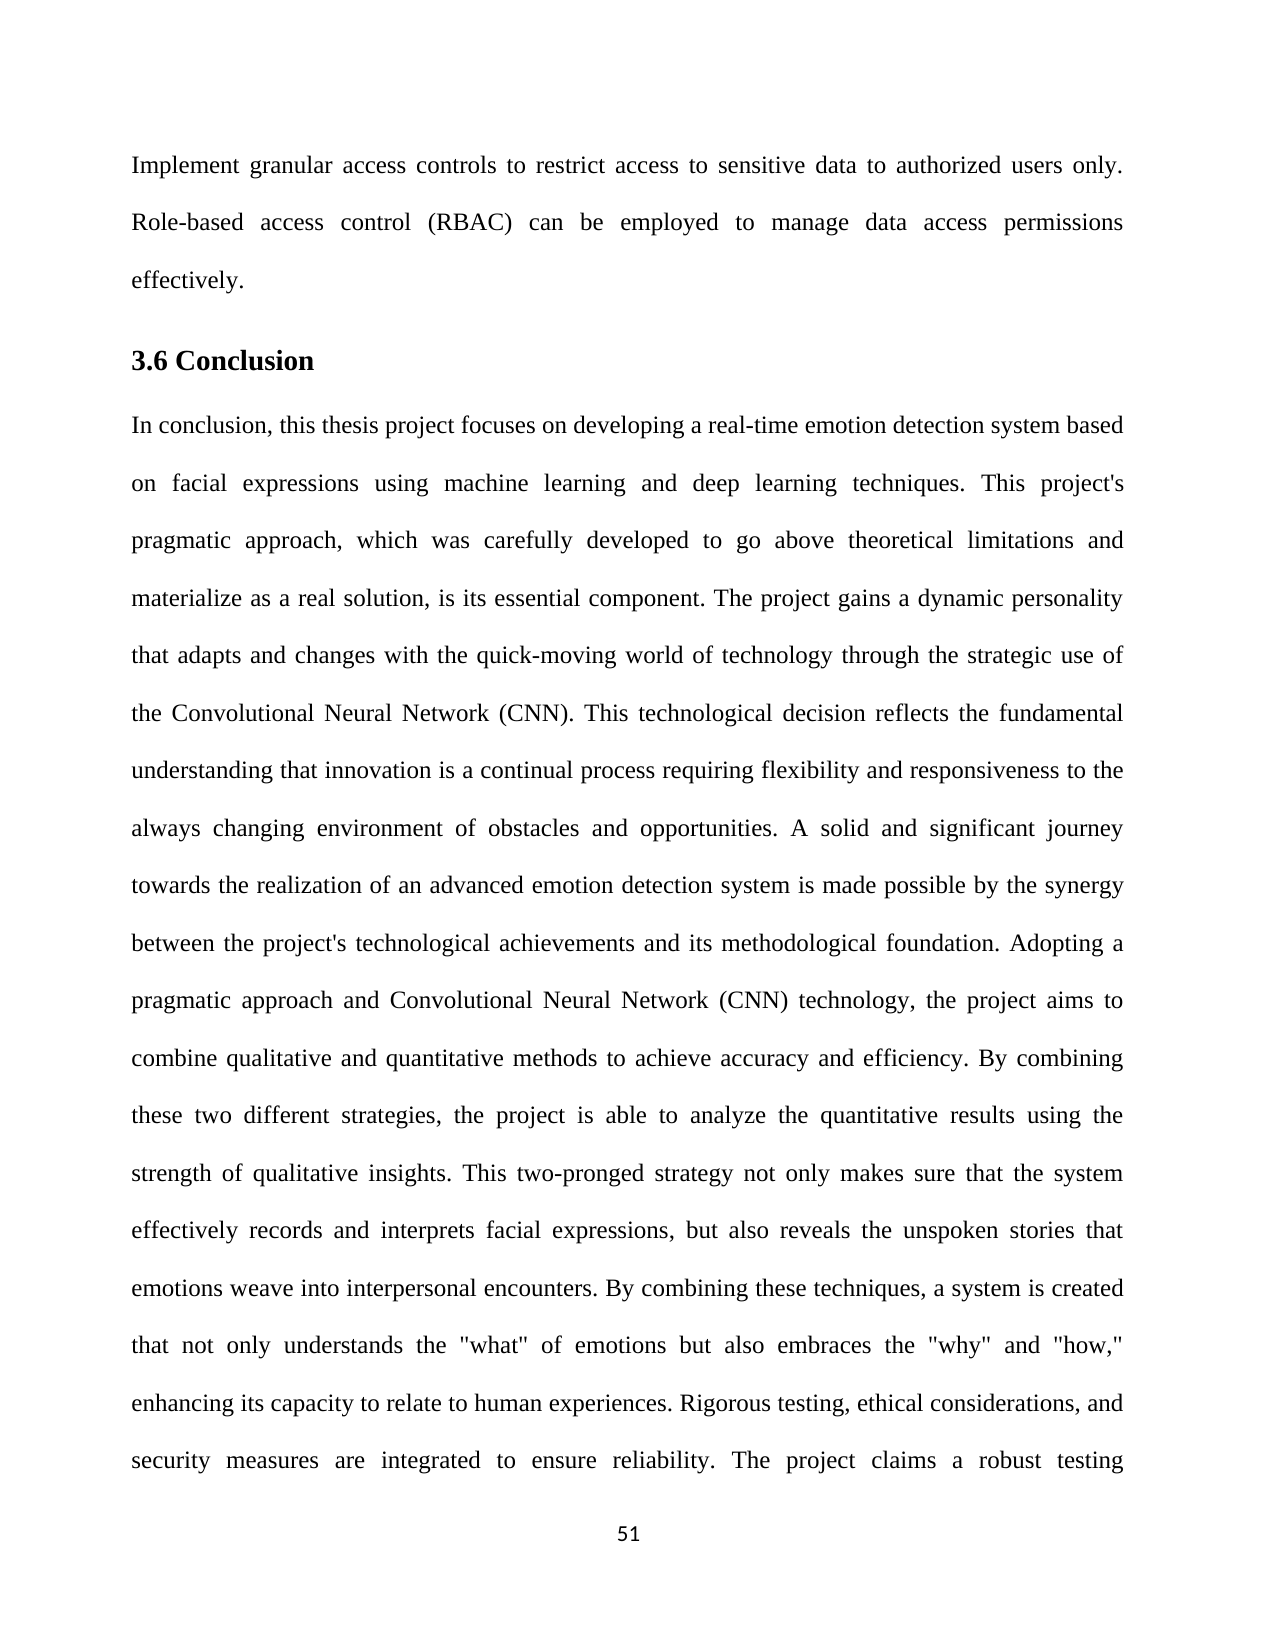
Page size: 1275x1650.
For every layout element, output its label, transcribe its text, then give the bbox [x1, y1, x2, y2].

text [131, 410, 1125, 1474]
subtitle 3.6 Conclusion [131, 343, 1125, 377]
text Implement granular access controls to restrict access to sensitive data to authorized users only. Role-based access control (RBAC) can be employed to manage data access permissions effectively. [131, 150, 1125, 294]
